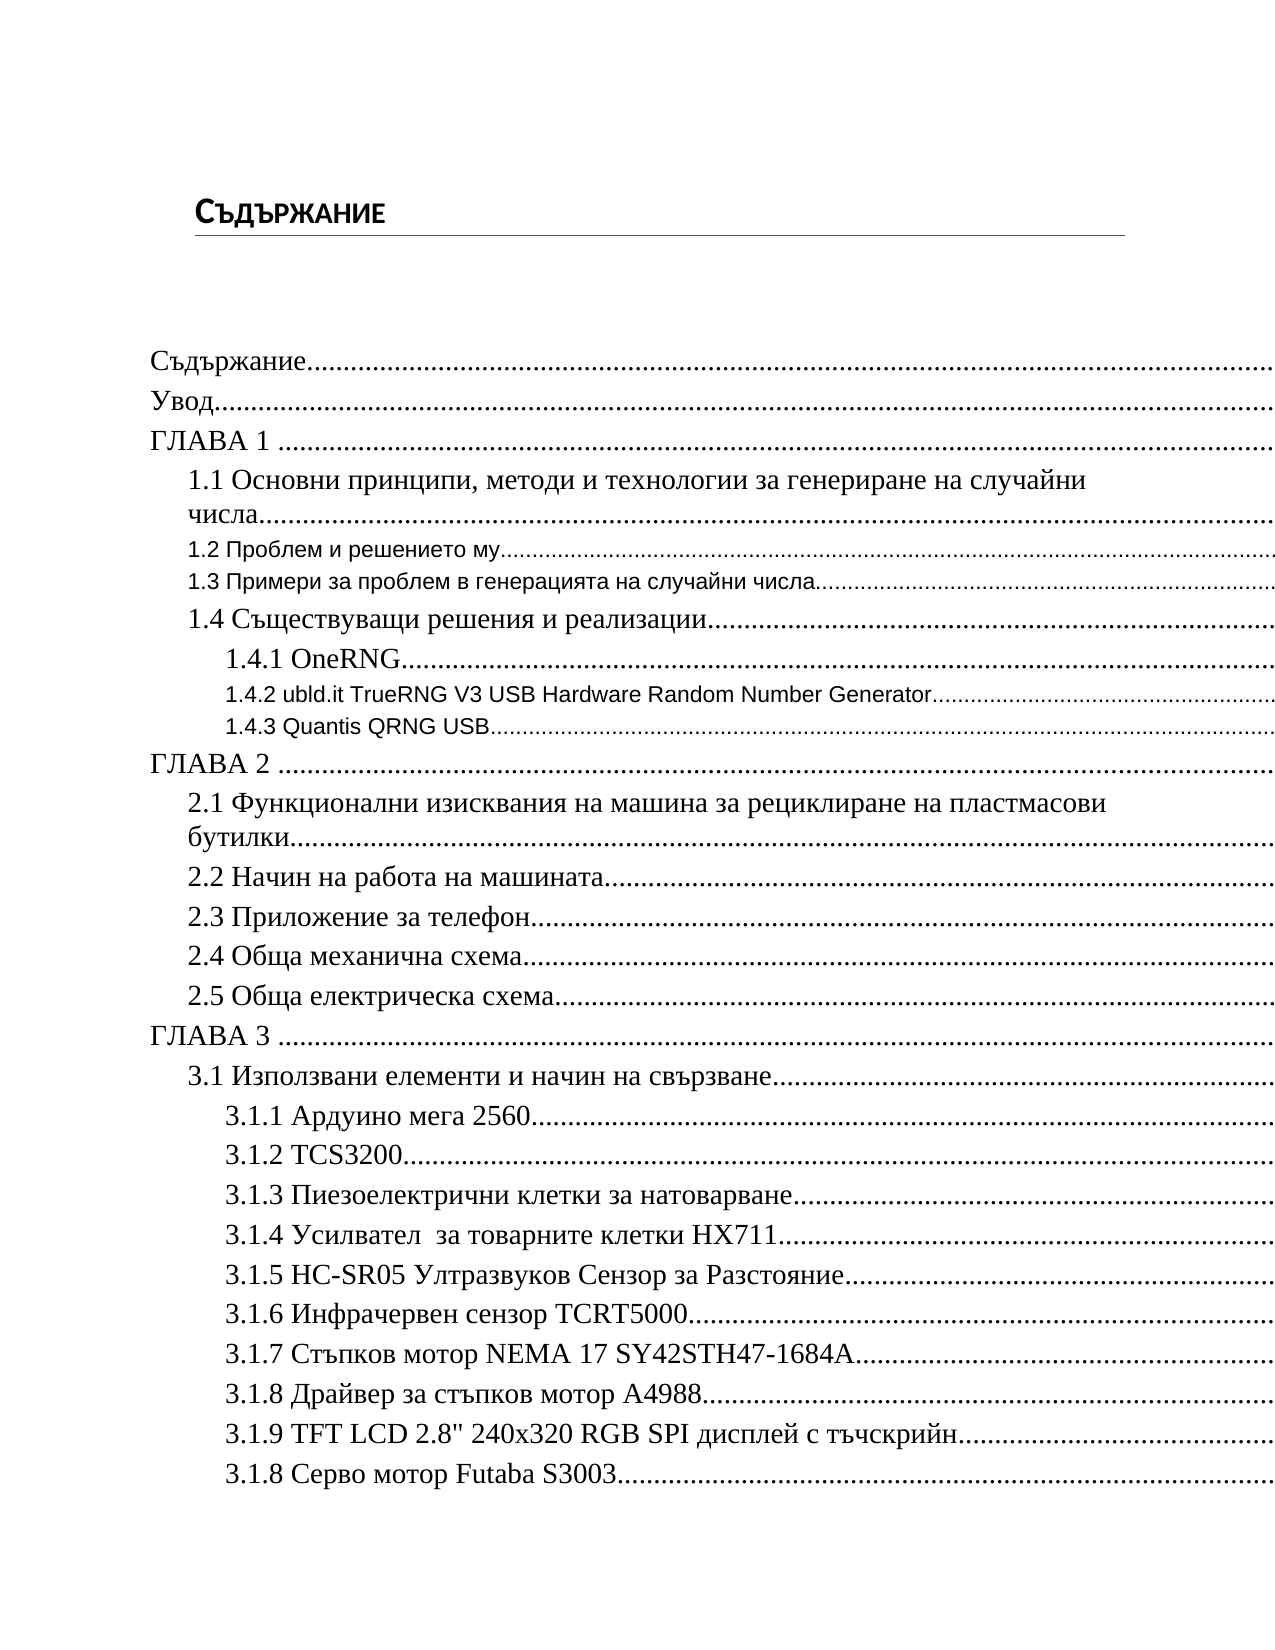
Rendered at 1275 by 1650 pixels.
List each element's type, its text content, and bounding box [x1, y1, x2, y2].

subtitle Съдържание [195, 187, 1125, 235]
